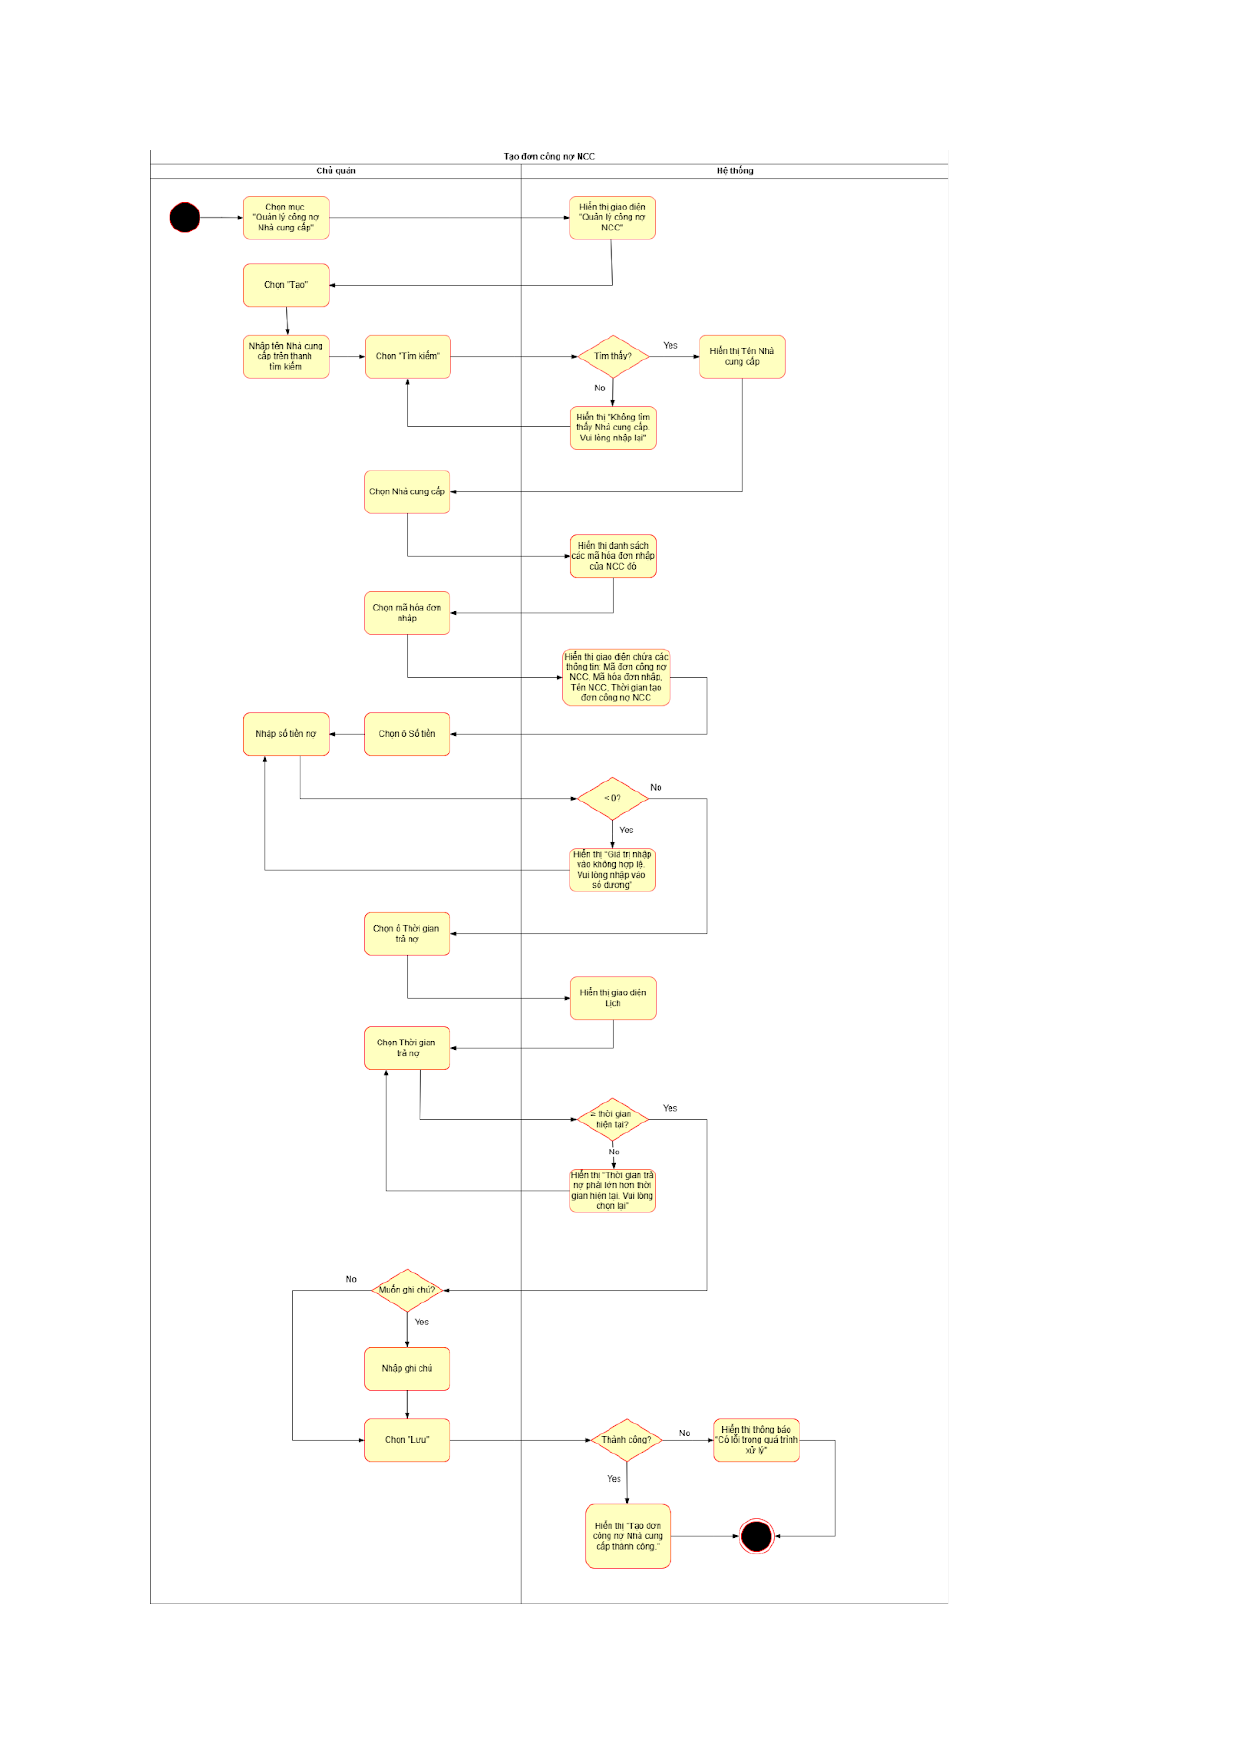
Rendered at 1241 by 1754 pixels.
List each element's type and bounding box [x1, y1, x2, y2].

picture [150, 150, 949, 1604]
